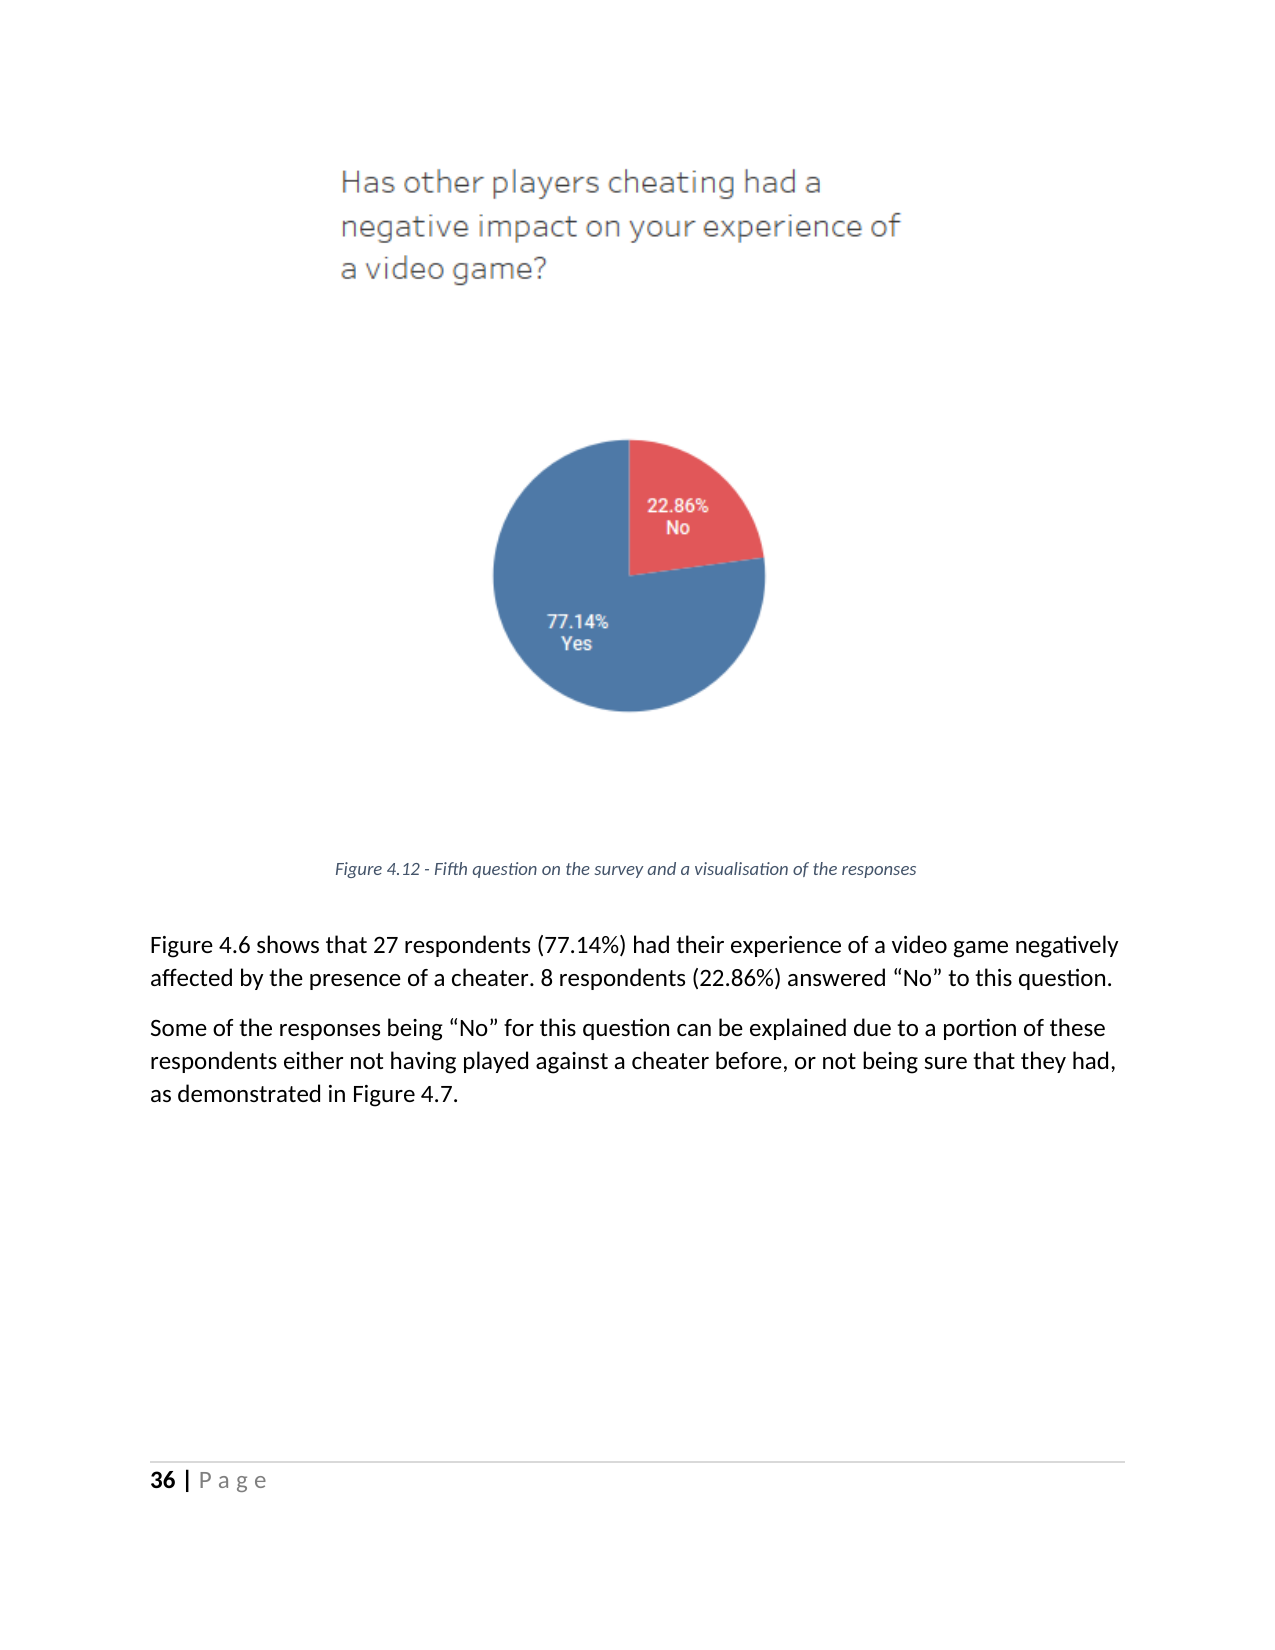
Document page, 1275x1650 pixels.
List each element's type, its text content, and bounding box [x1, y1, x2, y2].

picture [335, 150, 925, 848]
text Some of the responses being “No” for this question can be explained due to a portion of these respondents either not having played against a cheater before, or not being sure that they had, as demonstrated in Figure 4.7. [150, 1012, 1125, 1108]
text Figure 4.6 shows that 27 respondents (77.14%) had their experience of a video game negatively affected by the presence of a cheater. 8 respondents (22.86%) answered “No” to this question. [150, 929, 1125, 993]
